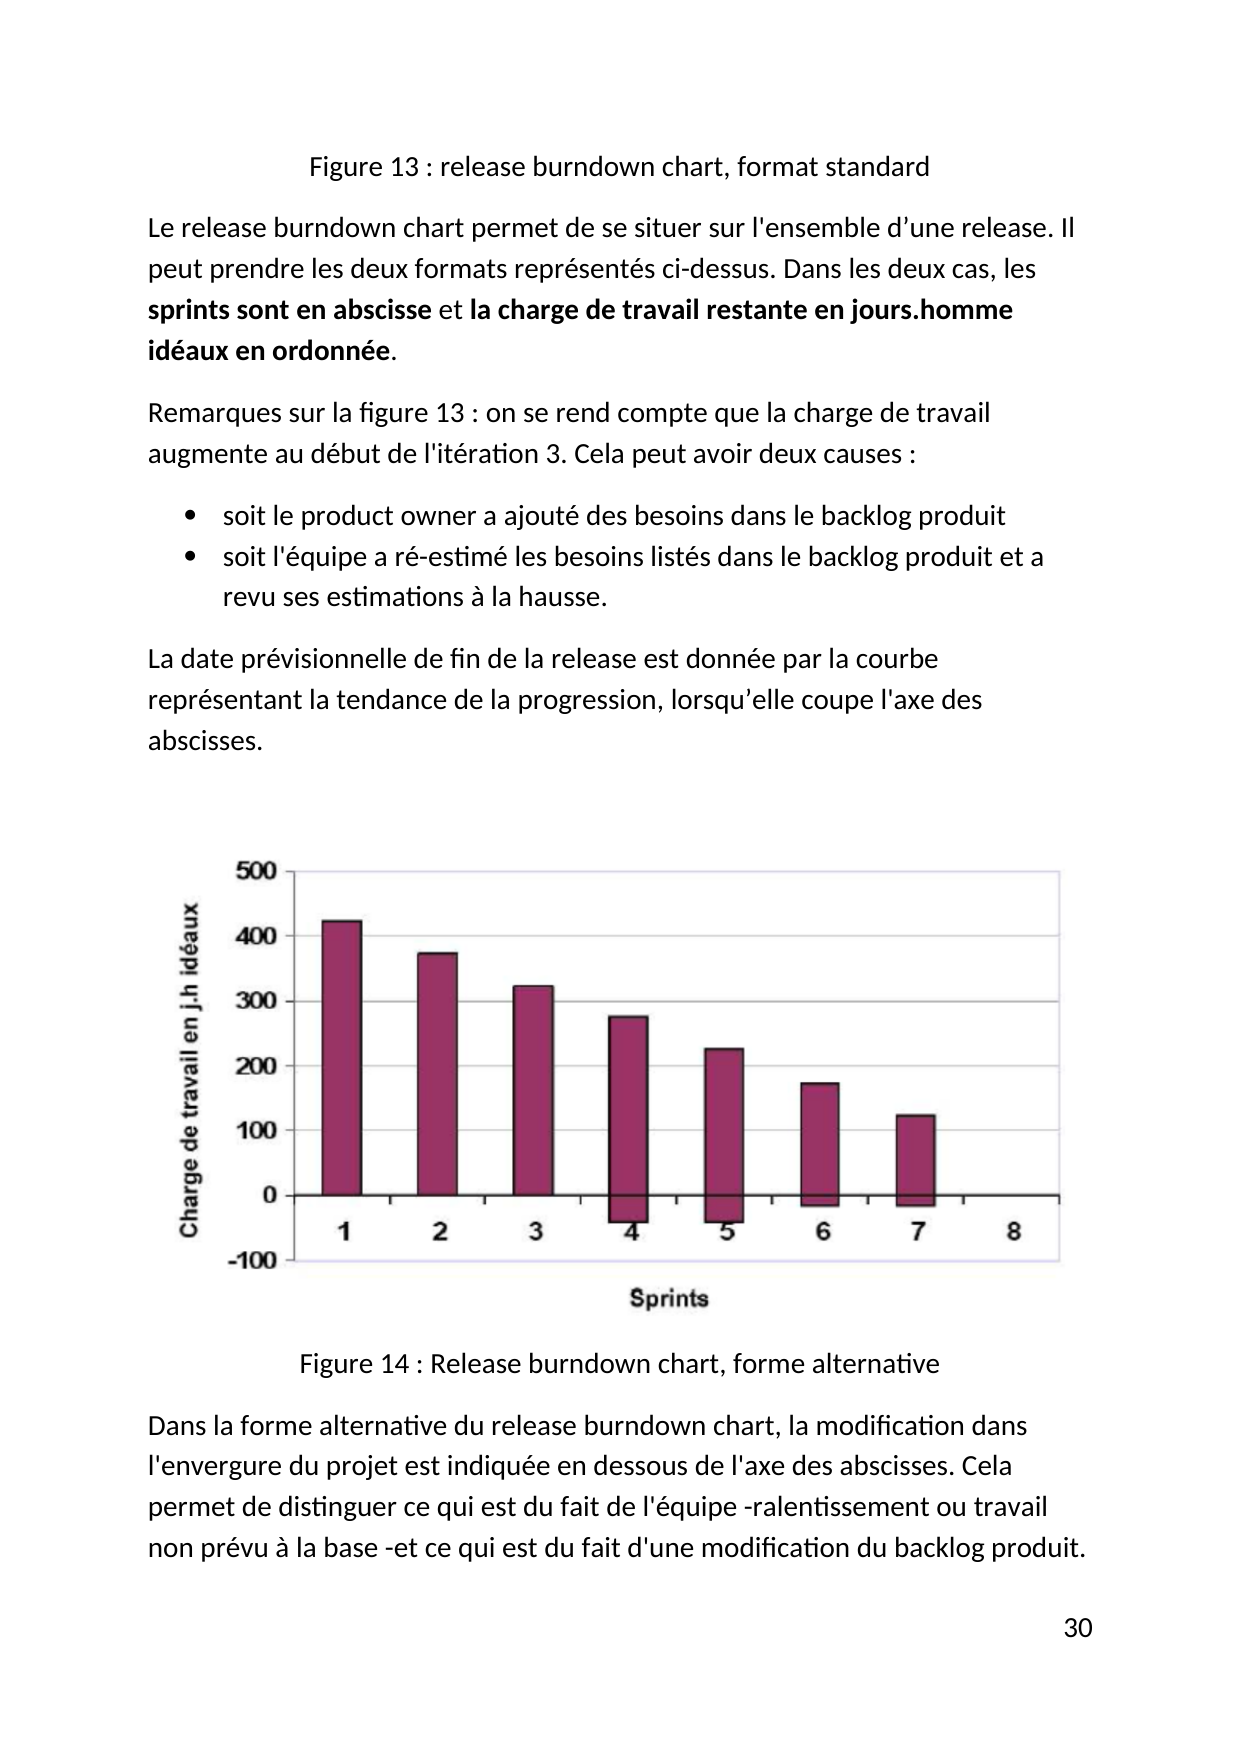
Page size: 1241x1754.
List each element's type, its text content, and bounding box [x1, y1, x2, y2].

text Le release burndown chart permet de se situer sur l'ensemble d’une release. Il peut prendre les deux formats représentés ci-dessus. Dans les deux cas, les sprints sont en abscisse et la charge de travail restante en jours.homme idéaux en ordonnée. [148, 209, 1093, 368]
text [148, 1407, 1093, 1565]
list soit le product owner a ajouté des besoins dans le backlog produit [185, 497, 1093, 532]
picture [171, 845, 1069, 1319]
text Figure 14 : Release burndown chart, forme alternative [148, 1345, 1093, 1380]
list soit l'équipe a ré-estimé les besoins listés dans le backlog produit et a revu ses estimations à la hausse. [185, 538, 1093, 614]
text Remarques sur la figure 13 : on se rend compte que la charge de travail augmente au début de l'itération 3. Cela peut avoir deux causes : [148, 394, 1093, 471]
text Figure 13 : release burndown chart, format standard [148, 148, 1093, 183]
text La date prévisionnelle de fin de la release est donnée par la courbe représentant la tendance de la progression, lorsqu’elle coupe l'axe des abscisses. [148, 640, 1093, 758]
